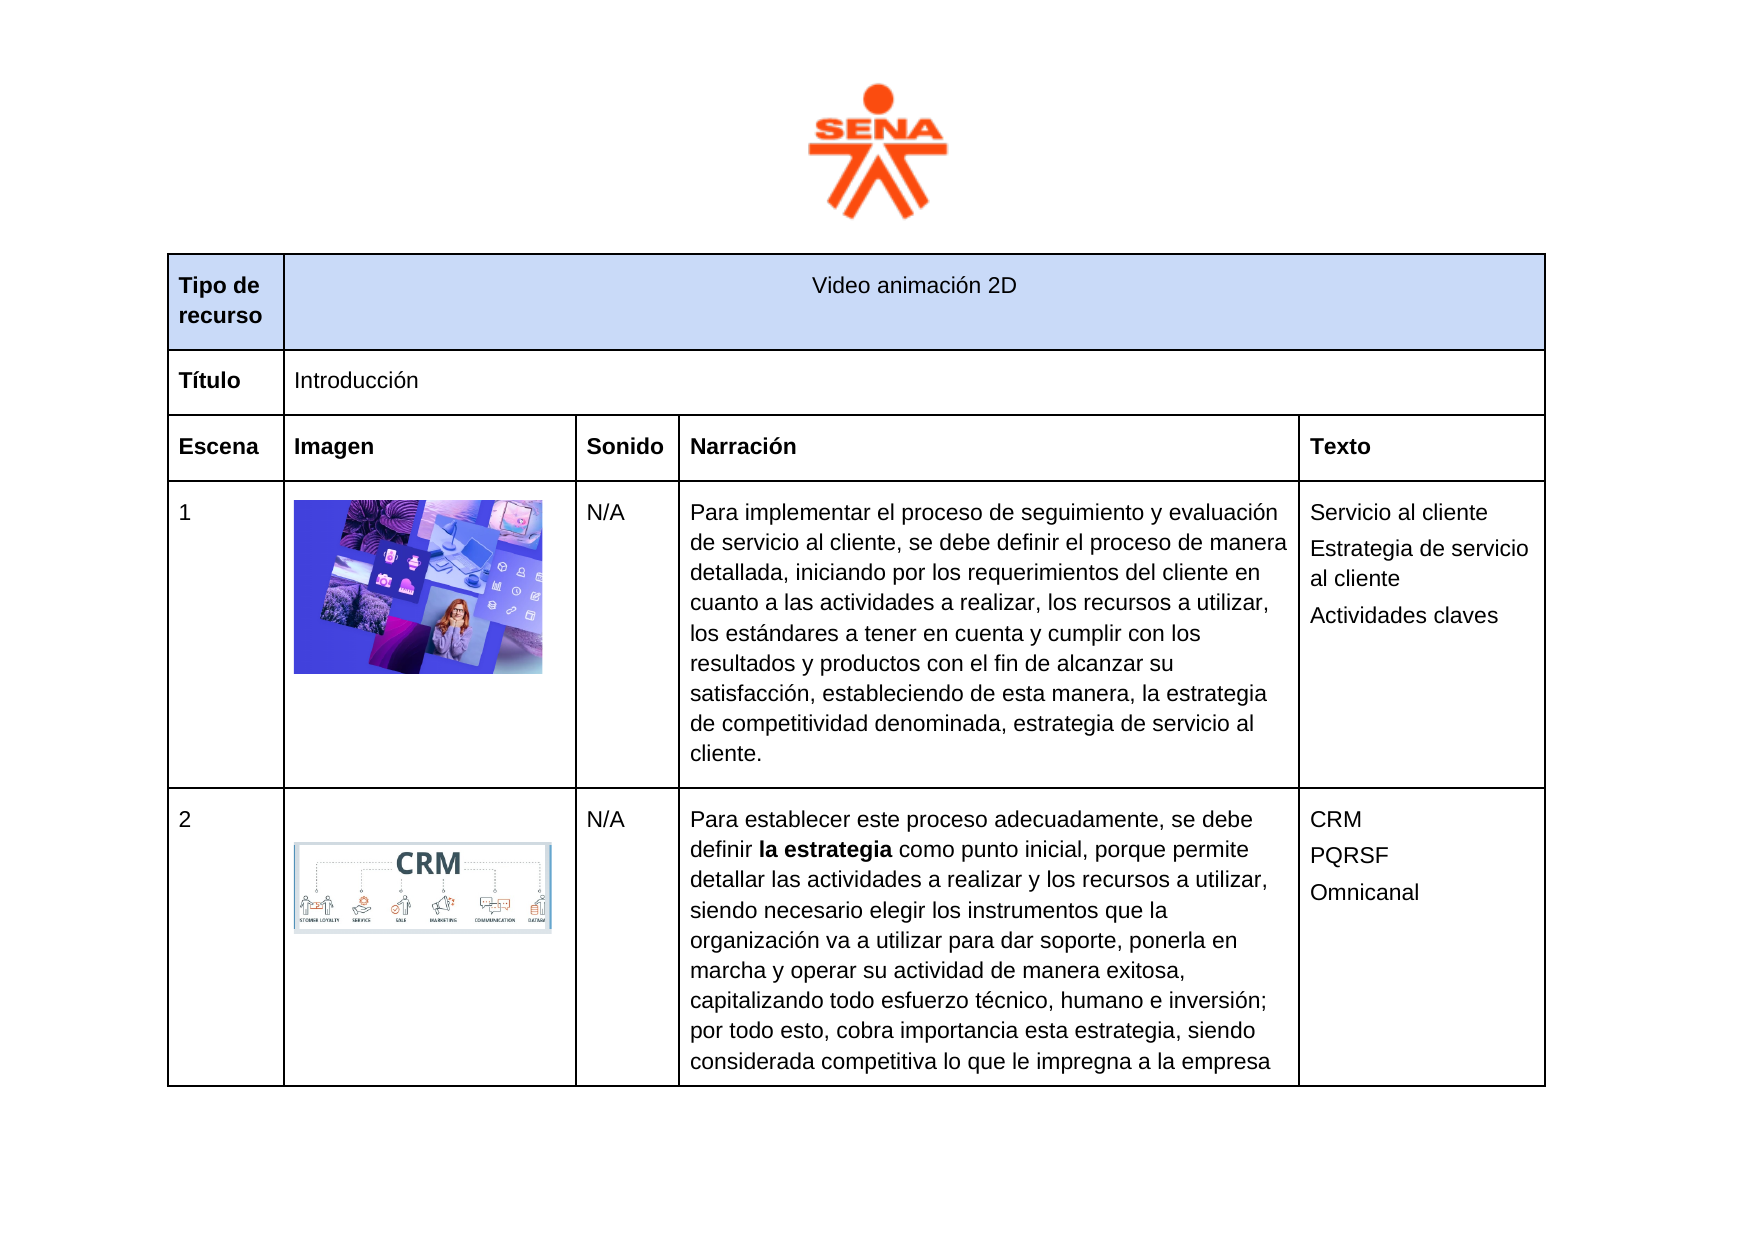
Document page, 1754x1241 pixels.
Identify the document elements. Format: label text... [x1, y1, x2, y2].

table_cell N/A [577, 789, 678, 1084]
table_cell [285, 482, 575, 787]
table_cell 2 [169, 789, 283, 1084]
table_cell Introducción [285, 351, 1544, 414]
table_cell CRM PQRSF Omnicanal [1300, 789, 1544, 1084]
table_header Tipo de recurso [169, 255, 283, 349]
table_cell N/A [577, 482, 678, 787]
table_cell Título [169, 351, 283, 414]
table_header Video animación 2D [285, 255, 1544, 349]
picture [293, 842, 552, 934]
table_cell Servicio al cliente Estrategia de servicio al cliente Actividades claves [1300, 482, 1544, 787]
picture [796, 75, 958, 227]
table_cell Imagen [285, 416, 575, 480]
table_cell Sonido [577, 416, 678, 480]
table_cell 1 [169, 482, 283, 787]
table_cell Para implementar el proceso de seguimiento y evaluación de servicio al cliente, se debe definir el proceso de manera detallada, iniciando por los requerimientos del cliente en cuanto a las actividades a realizar, los recursos a utilizar, los estándares a tener en cuenta y cumplir con los resultados y productos con el fin de alcanzar su satisfacción, estableciendo de esta manera, la estrategia de competitividad denominada, estrategia de servicio al cliente. [680, 482, 1298, 787]
picture [293, 498, 543, 674]
table_cell Narración [680, 416, 1298, 480]
table_cell Escena [169, 416, 283, 480]
table_cell Texto [1300, 416, 1544, 480]
table_cell [285, 789, 575, 1084]
